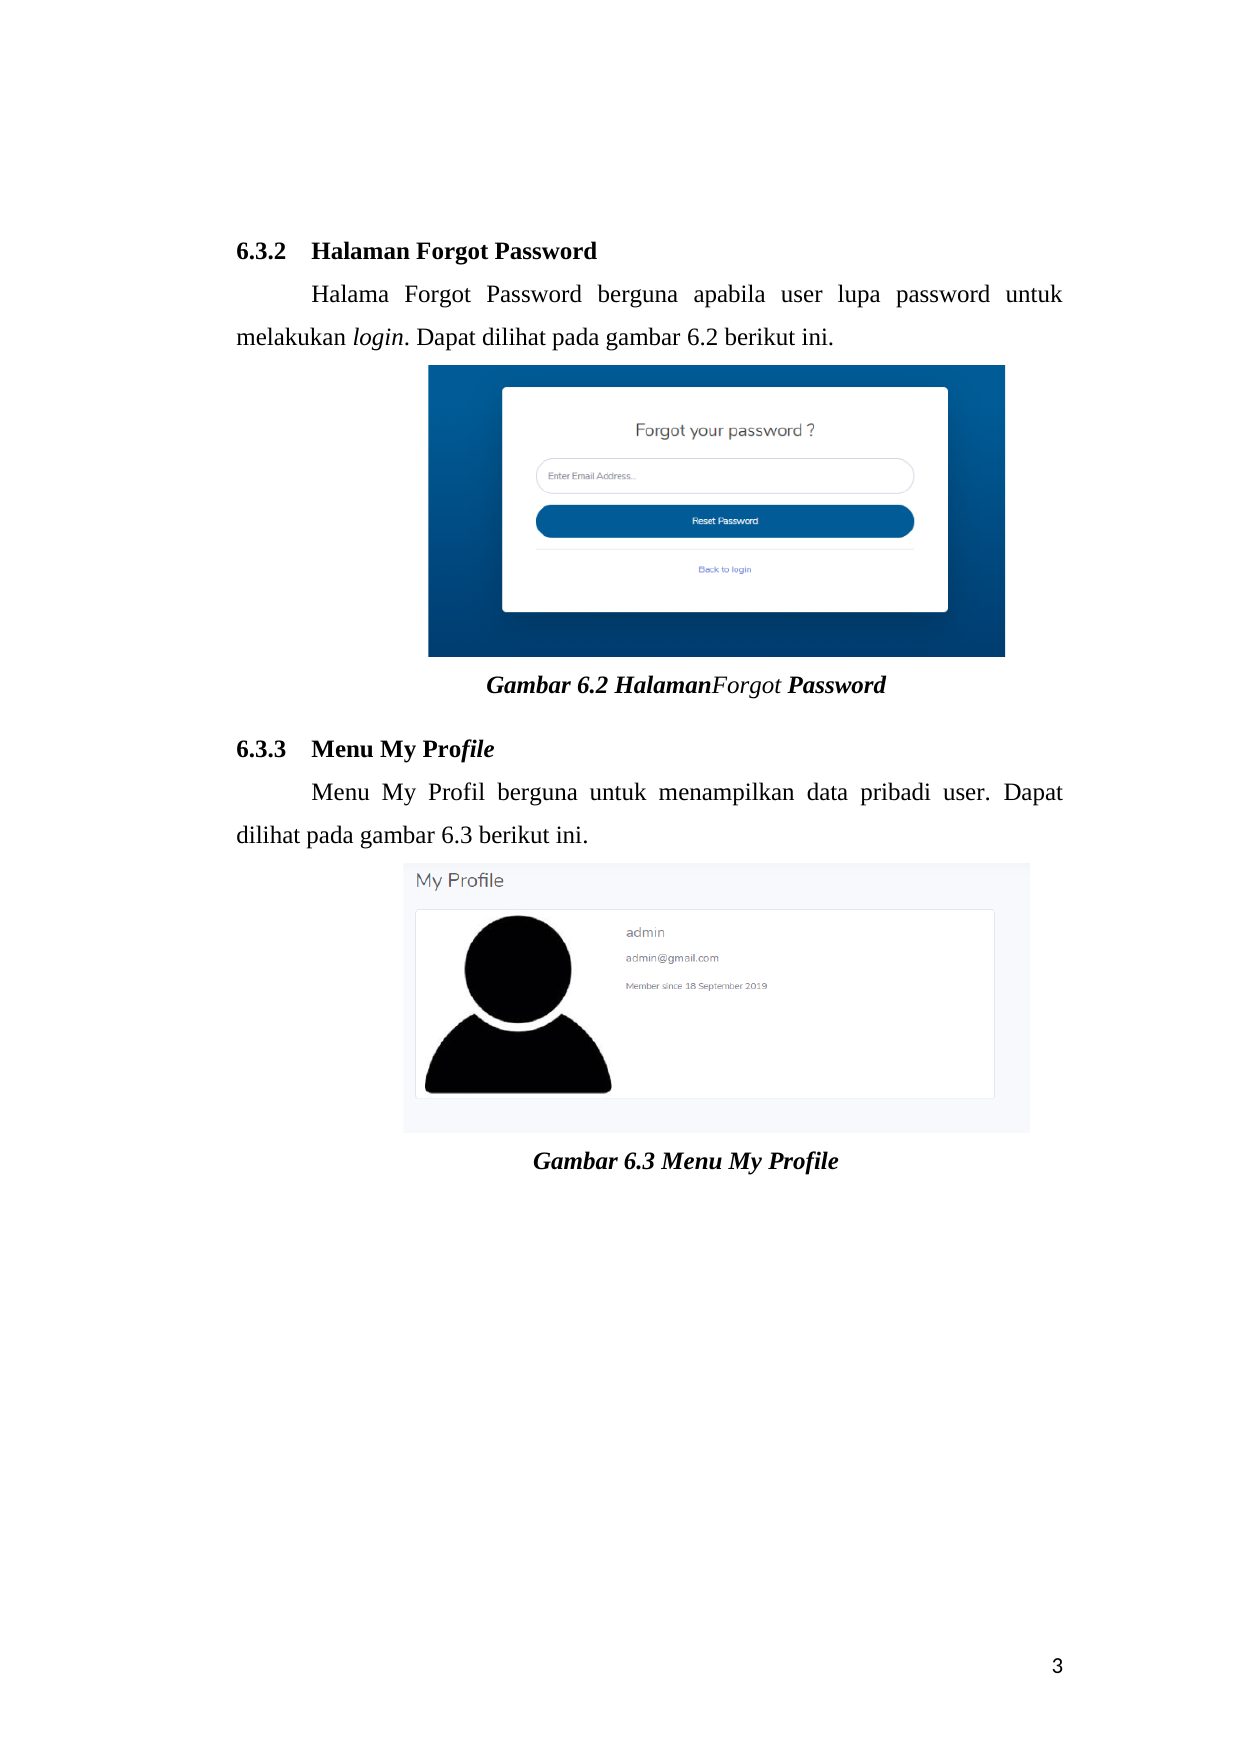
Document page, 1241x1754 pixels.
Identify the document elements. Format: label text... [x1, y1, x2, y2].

picture [403, 863, 1030, 1133]
text Halama Forgot Password berguna apabila user lupa password untuk melakukan login. Dapat dilihat pada gambar 6.2 berikut ini. [236, 279, 1063, 351]
text Menu My Profil berguna untuk menampilkan data pribadi user. Dapat dilihat pada gambar 6.3 berikut ini. [236, 777, 1063, 849]
text Gambar 6.3 Menu My Profile [311, 1146, 1063, 1175]
subtitle Menu My Profile [236, 734, 1063, 763]
subtitle Halaman Forgot Password [236, 236, 1063, 265]
text Gambar 6.2 HalamanForgot Password [311, 670, 1063, 699]
picture [428, 365, 1006, 657]
